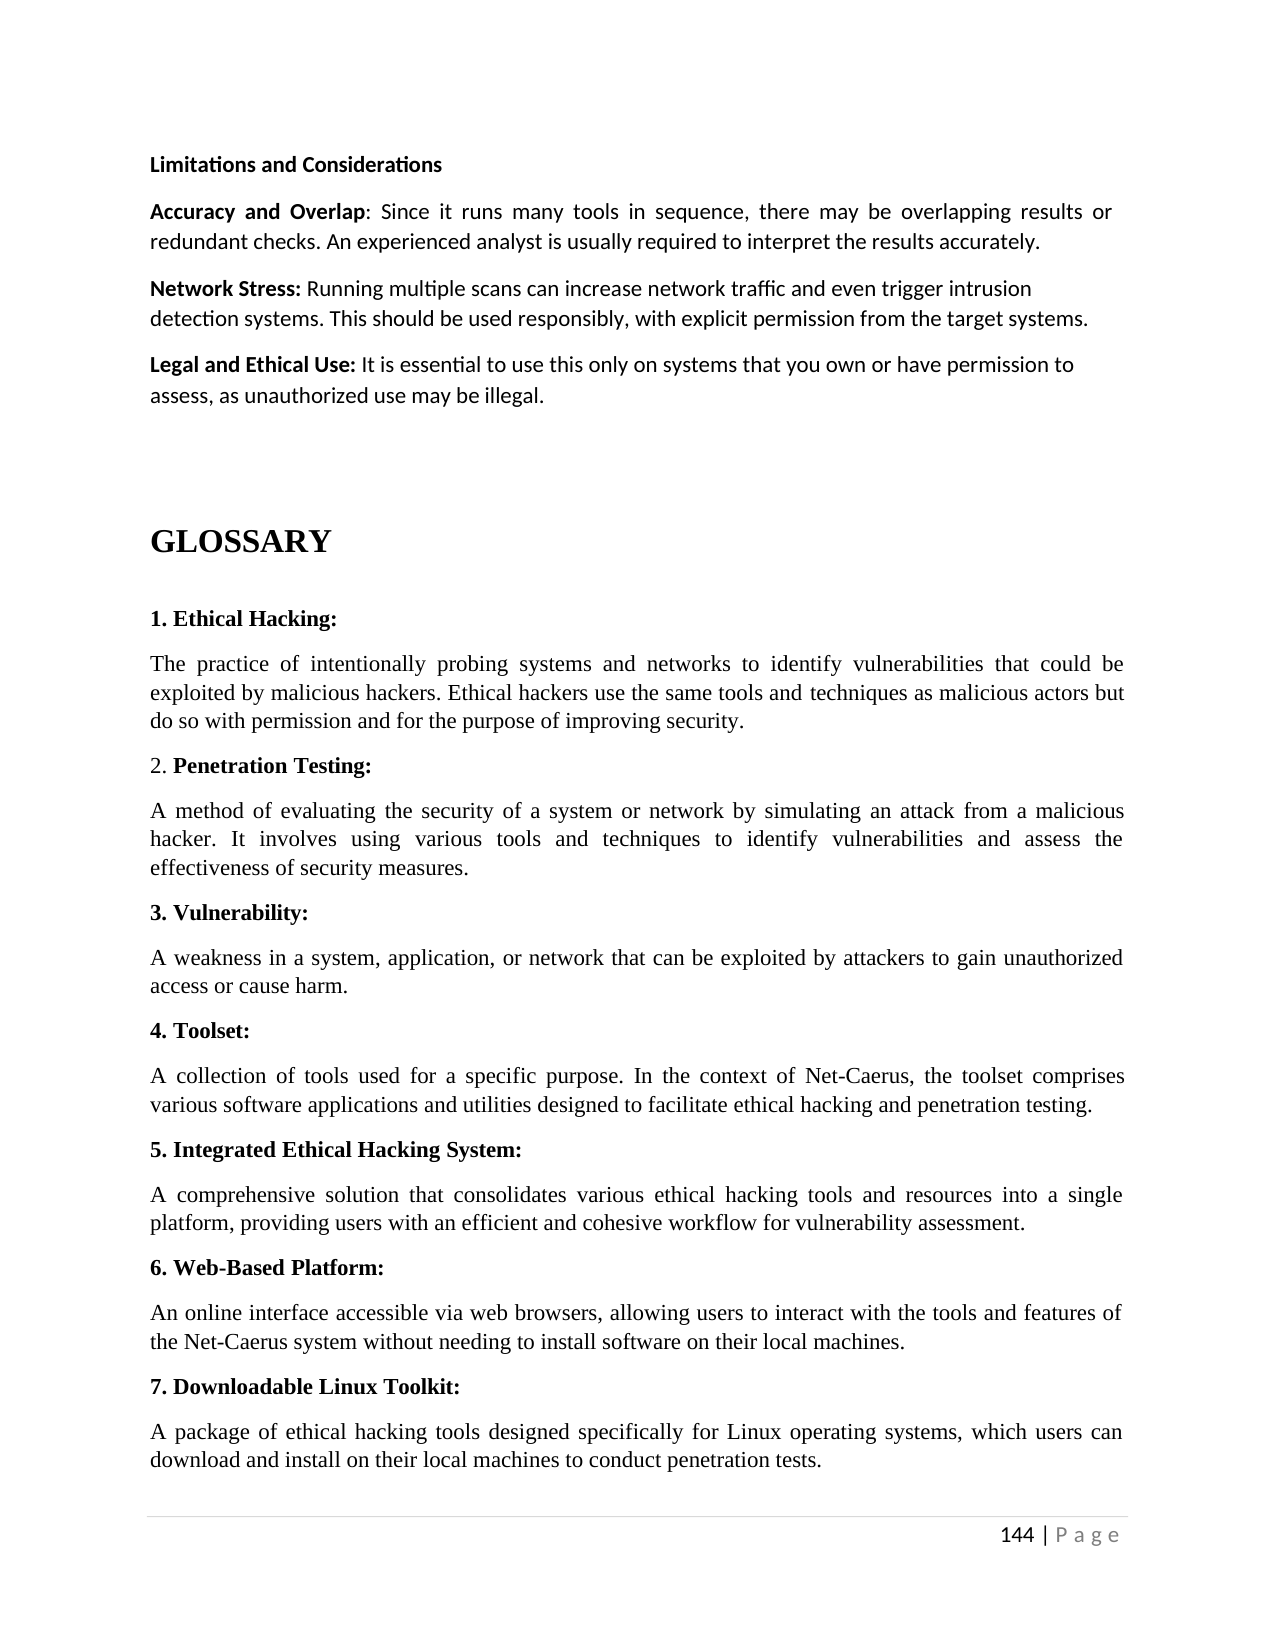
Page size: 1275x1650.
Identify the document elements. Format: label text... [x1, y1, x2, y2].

list Penetration Testing: [150, 752, 1200, 778]
text Legal and Ethical Use: It is essential to use this only on systems that you own or have permission to assess, as unauthorized use may be illegal. [150, 351, 1126, 409]
text A comprehensive solution that consolidates various ethical hacking tools and resources into a single platform, providing users with an efficient and cohesive workflow for vulnerability assessment. [150, 1181, 1125, 1236]
text An online interface accessible via web browsers, allowing users to interact with the tools and features of the Net-Caerus system without needing to install software on their local machines. [150, 1299, 1124, 1354]
list Toolset: [150, 1017, 1200, 1043]
list Integrated Ethical Hacking System: [150, 1136, 1200, 1162]
text Limitations and Considerations [150, 150, 1200, 178]
text A weakness in a system, application, or network that can be exploited by attackers to gain unauthorized access or cause harm. [150, 944, 1125, 998]
text A collection of tools used for a specific purpose. In the context of Net-Caerus, the toolset comprises various software applications and utilities designed to facilitate ethical hacking and penetration testing. [150, 1062, 1126, 1117]
list Vulnerability: [150, 899, 1200, 925]
list Web-Based Platform: [150, 1254, 1200, 1281]
text GLOSSARY [150, 521, 1200, 560]
list Ethical Hacking: [150, 605, 1200, 631]
list Downloadable Linux Toolkit: [150, 1373, 1200, 1399]
text A package of ethical hacking tools designed specifically for Linux operating systems, which users can download and install on their local machines to conduct penetration tests. [150, 1418, 1125, 1473]
text A method of evaluating the security of a system or network by simulating an attack from a malicious hacker. It involves using various tools and techniques to identify vulnerabilities and assess the effectiveness of security measures. [150, 797, 1125, 880]
text Network Stress: Running multiple scans can increase network traffic and even trigger intrusion detection systems. This should be used responsibly, with explicit permission from the target systems. [150, 274, 1126, 332]
text Accuracy and Overlap: Since it runs many tools in sequence, there may be overlapping results or redundant checks. An experienced analyst is usually required to interpret the results accurately. [150, 197, 1200, 255]
text The practice of intentionally probing systems and networks to identify vulnerabilities that could be exploited by malicious hackers. Ethical hackers use the same tools and techniques as malicious actors but do so with permission and for the purpose of improving security. [150, 650, 1125, 733]
